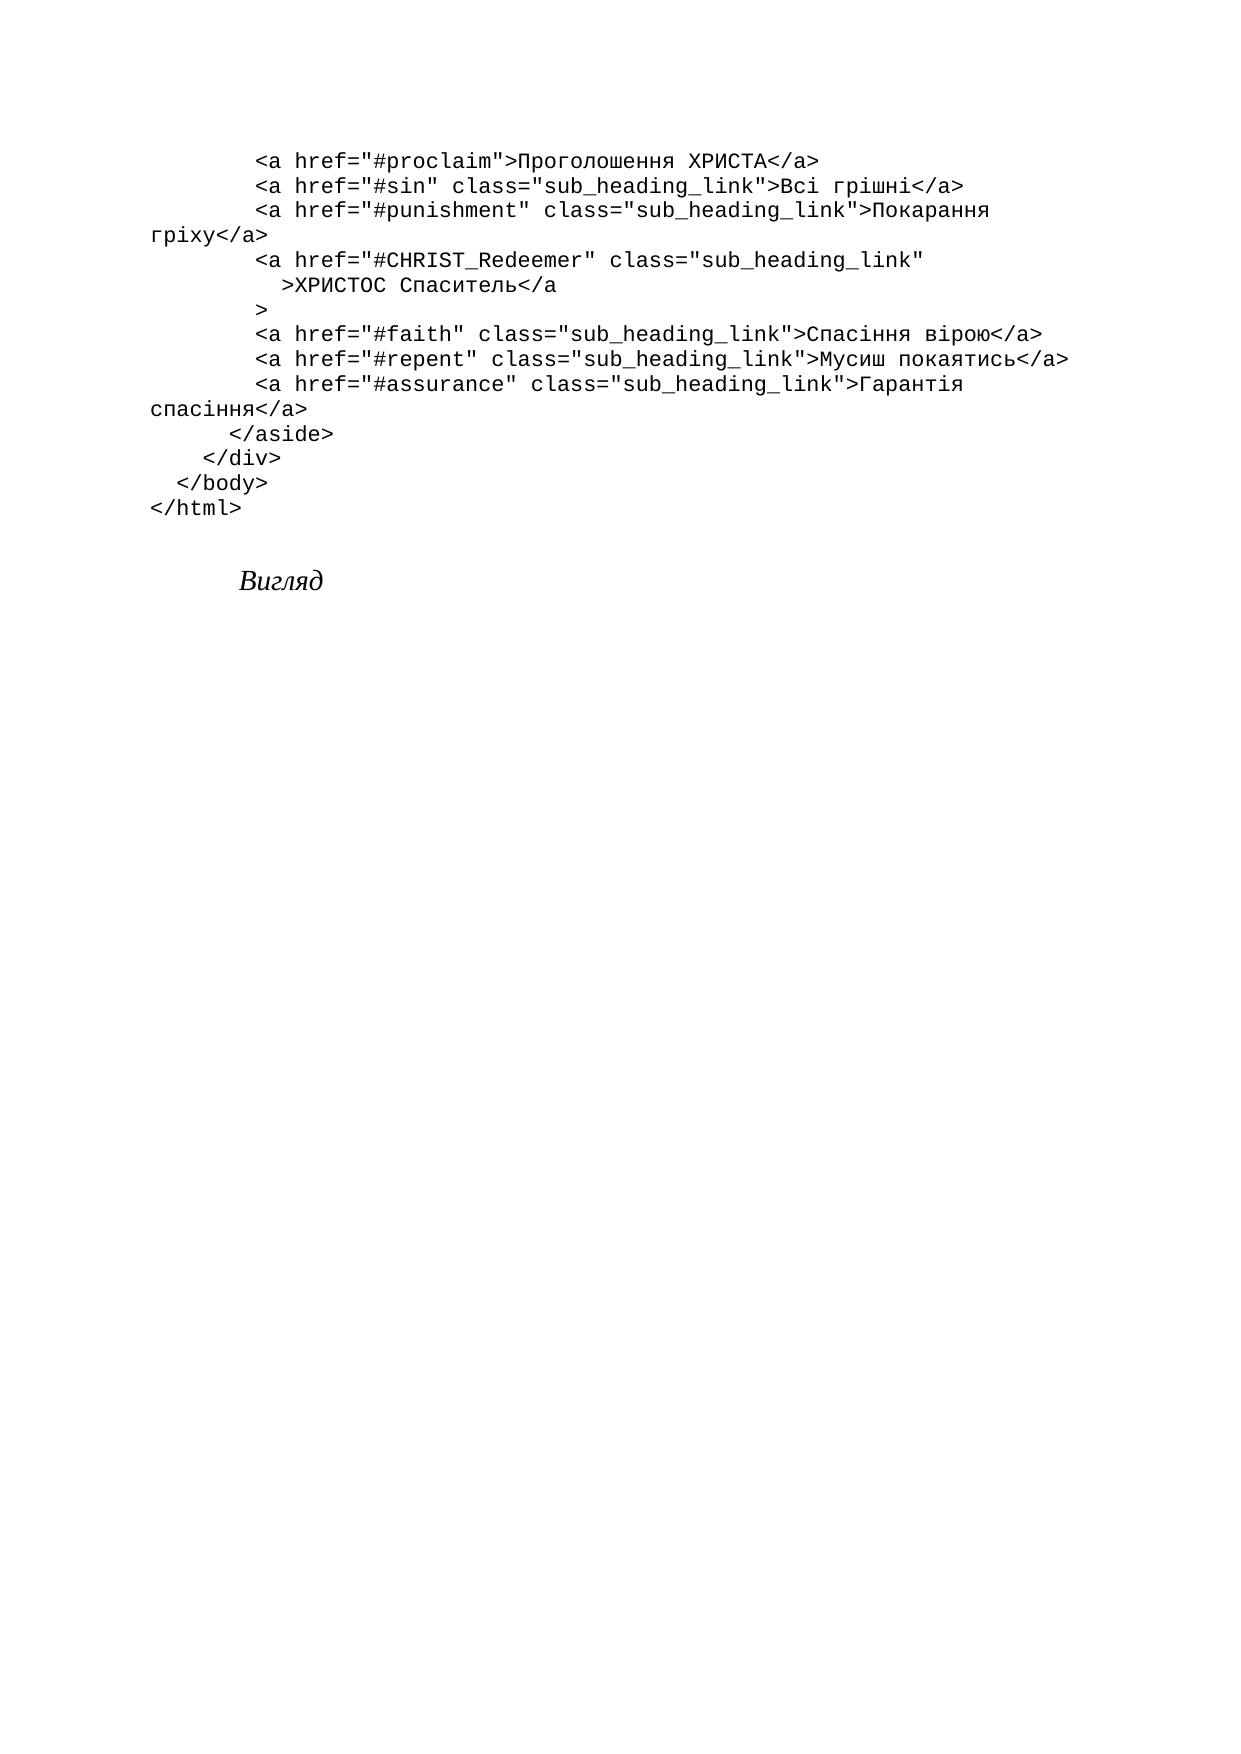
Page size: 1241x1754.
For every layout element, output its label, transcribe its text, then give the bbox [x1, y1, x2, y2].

text <a href="#sin" class="sub_heading_link">Всі грішні</a> [150, 175, 1090, 199]
text <a href="#punishment" class="sub_heading_link">Покарання гріху</a> [150, 199, 1090, 249]
text </body> [150, 472, 1090, 497]
text <a href="#CHRIST_Redeemer" class="sub_heading_link" [150, 249, 1090, 274]
text <a href="#proclaim">Проголошення ХРИСТА</a> [150, 150, 1090, 175]
text > [150, 299, 1090, 323]
text </aside> [150, 423, 1090, 447]
text </div> [150, 447, 1090, 472]
text >ХРИСТОС Спаситель</a [150, 274, 1090, 299]
text </html> [150, 497, 1090, 522]
text Вигляд [150, 563, 1090, 597]
text <a href="#faith" class="sub_heading_link">Спасіння вірою</a> [150, 323, 1090, 348]
text <a href="#repent" class="sub_heading_link">Мусиш покаятись</a> [150, 348, 1090, 373]
text <a href="#assurance" class="sub_heading_link">Гарантія спасіння</a> [150, 373, 1090, 423]
